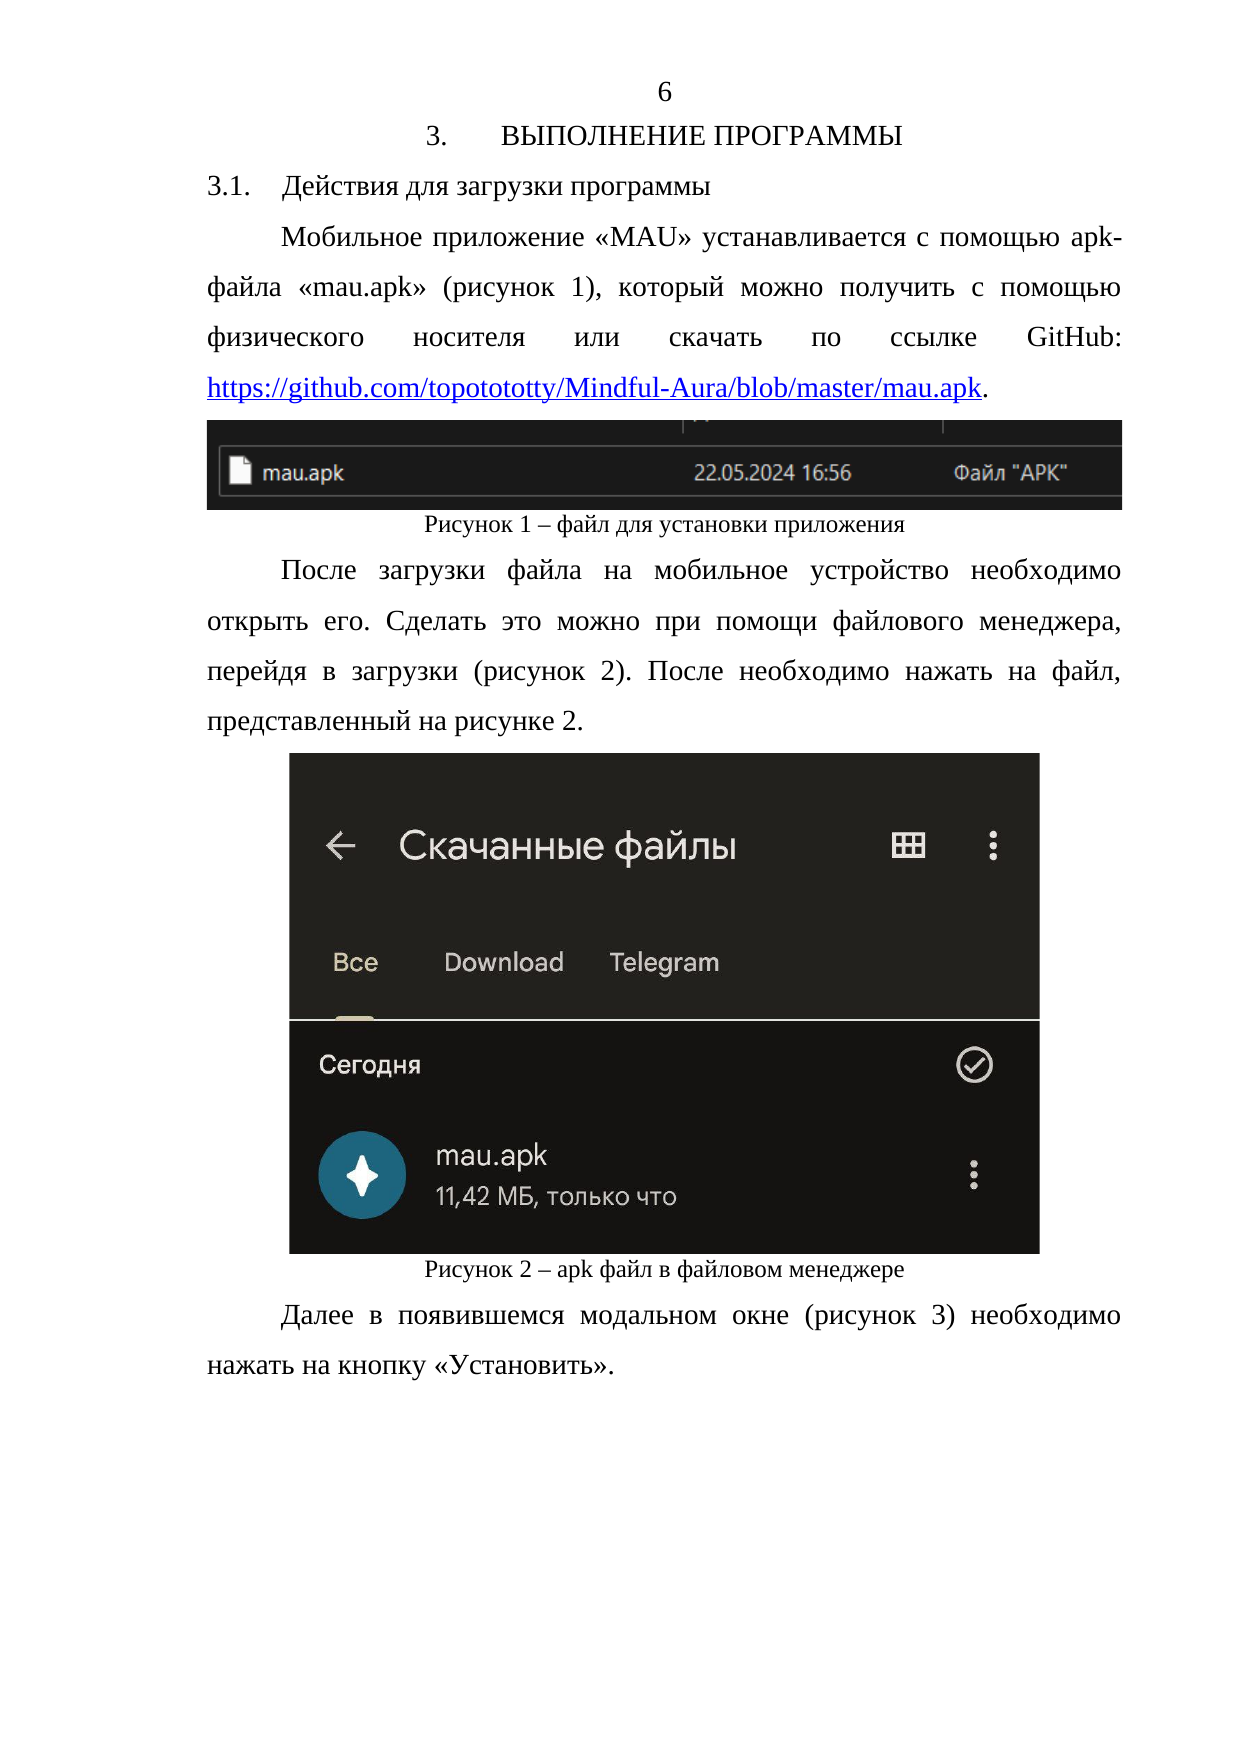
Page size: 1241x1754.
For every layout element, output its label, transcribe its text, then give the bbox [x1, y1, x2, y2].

picture [206, 420, 1123, 510]
text После загрузки файла на мобильное устройство необходимо открыть его. Сделать это можно при помощи файлового менеджера, перейдя в загрузки (рисунок 2). После необходимо нажать на файл, представленный на рисунке 2. [207, 552, 1122, 737]
picture [289, 753, 1040, 1254]
text Рисунок 2 – apk файл в файловом менеджере [207, 1254, 1122, 1283]
subtitle Действия для загрузки программы [207, 168, 1122, 202]
text Мобильное приложение «MAU» устанавливается с помощью apk-файла «mau.apk» (рисунок 1), который можно получить с помощью физического носителя или скачать по ссылке GitHub: https://github.com/topotototty/Mindful-Aura/blob/master/mau.apk. [207, 219, 1122, 403]
text Рисунок 1 – файл для установки приложения [207, 510, 1122, 538]
subtitle ВЫПОЛНЕНИЕ ПРОГРАММЫ [207, 118, 1122, 152]
text Далее в появившемся модальном окне (рисунок 3) необходимо нажать на кнопку «Установить». [207, 1297, 1122, 1381]
